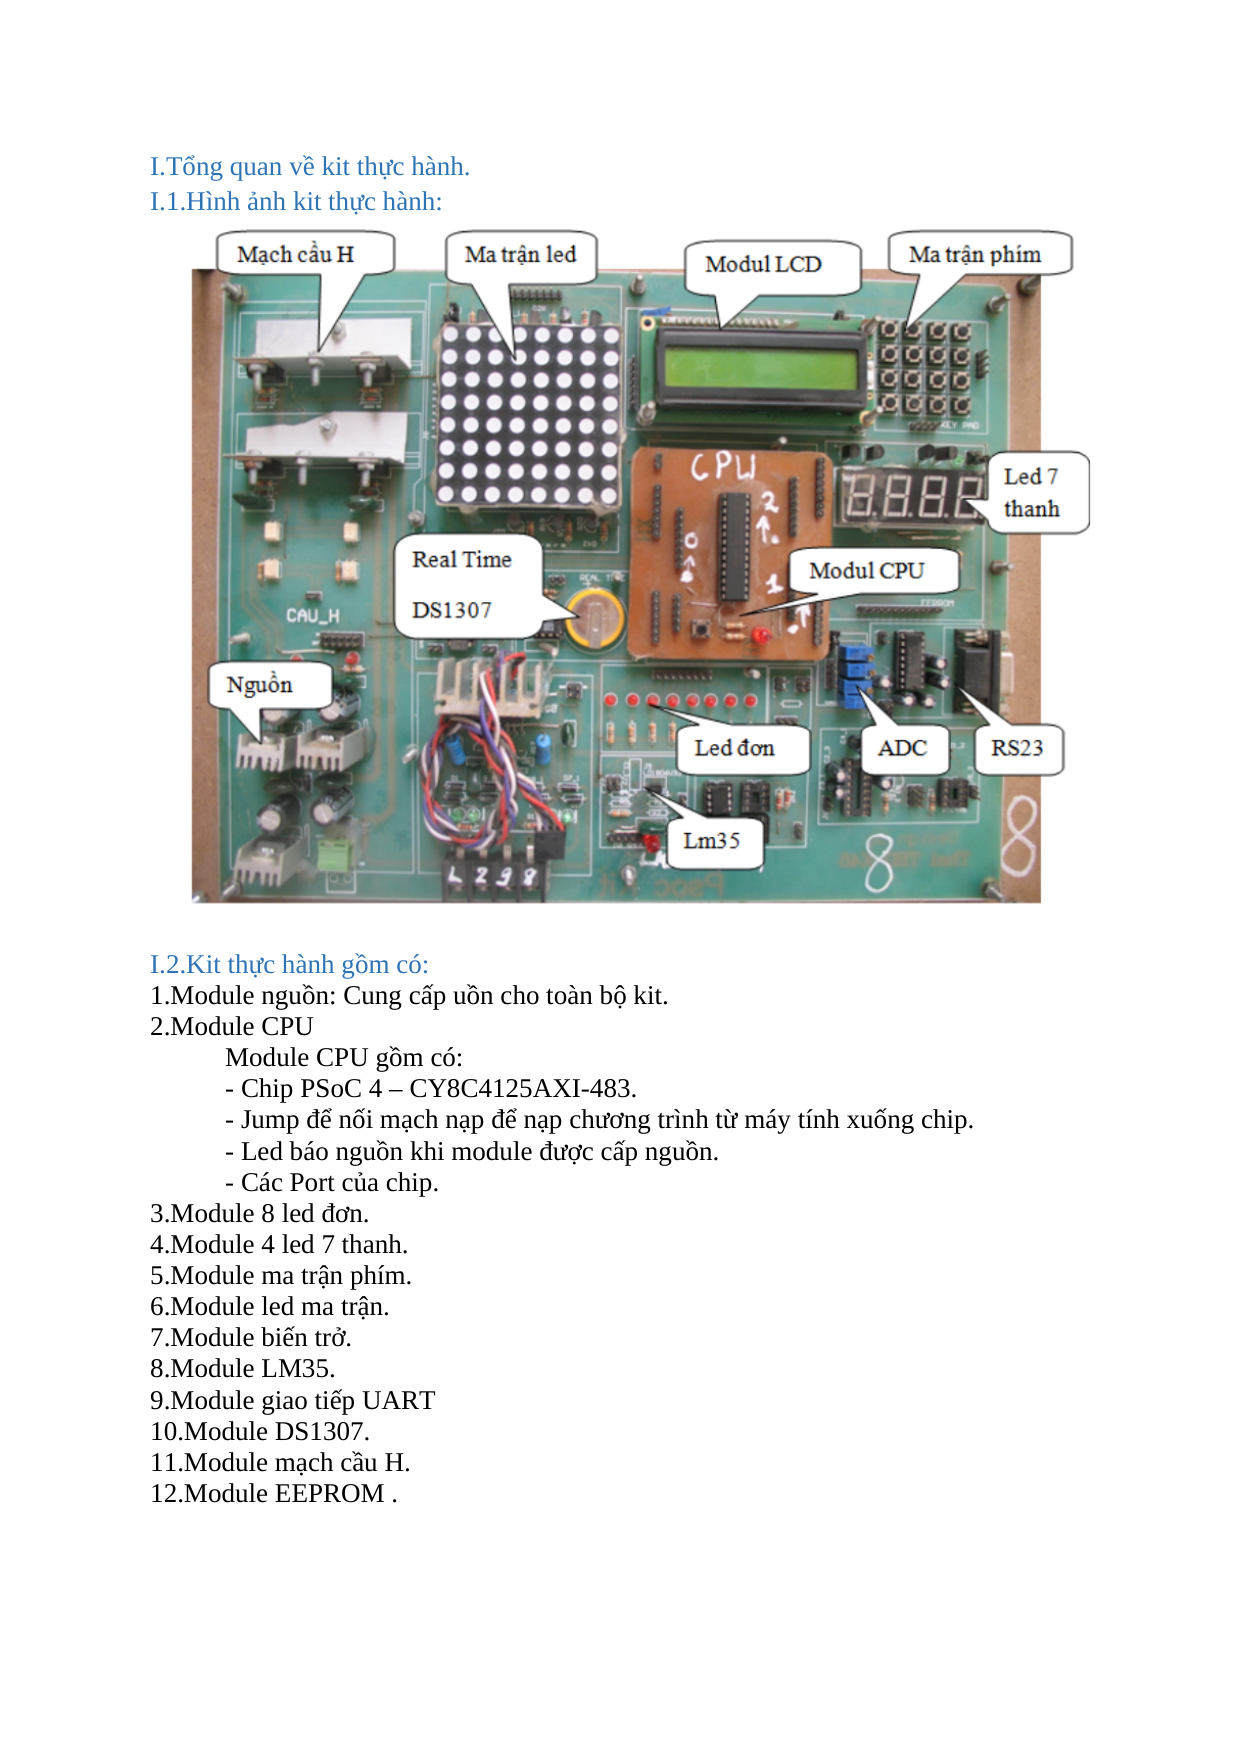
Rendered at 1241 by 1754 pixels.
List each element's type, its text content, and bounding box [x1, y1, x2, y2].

subtitle I.Tổng quan về kit thực hành. [150, 150, 1090, 181]
text 11.Module mạch cầu H. [150, 1446, 1090, 1477]
text 3.Module 8 led đơn. [150, 1197, 1090, 1228]
text Module CPU gồm có: [150, 1041, 1090, 1072]
text 7.Module biến trở. [150, 1321, 1090, 1353]
text 2.Module CPU [150, 1010, 1090, 1041]
text 9.Module giao tiếp UART [150, 1384, 1090, 1415]
subtitle I.2.Kit thực hành gồm có: [150, 948, 1090, 979]
text 12.Module EEPROM . [150, 1477, 1090, 1508]
picture [150, 216, 1091, 931]
text 8.Module LM35. [150, 1353, 1090, 1384]
text - Các Port của chip. [150, 1166, 1090, 1197]
text 1.Module nguồn: Cung cấp uồn cho toàn bộ kit. [150, 979, 1090, 1010]
text 6.Module led ma trận. [150, 1290, 1090, 1321]
subtitle I.1.Hình ảnh kit thực hành: [150, 185, 1090, 216]
text - Chip PSoC 4 – CY8C4125AXI-483. [150, 1072, 1090, 1103]
text - Led báo nguồn khi module được cấp nguồn. [150, 1134, 1090, 1166]
text 10.Module DS1307. [150, 1415, 1090, 1446]
text - Jump để nối mạch nạp để nạp chương trình từ máy tính xuống chip. [150, 1103, 1090, 1134]
text 4.Module 4 led 7 thanh. [150, 1228, 1090, 1259]
text 5.Module ma trận phím. [150, 1259, 1090, 1290]
